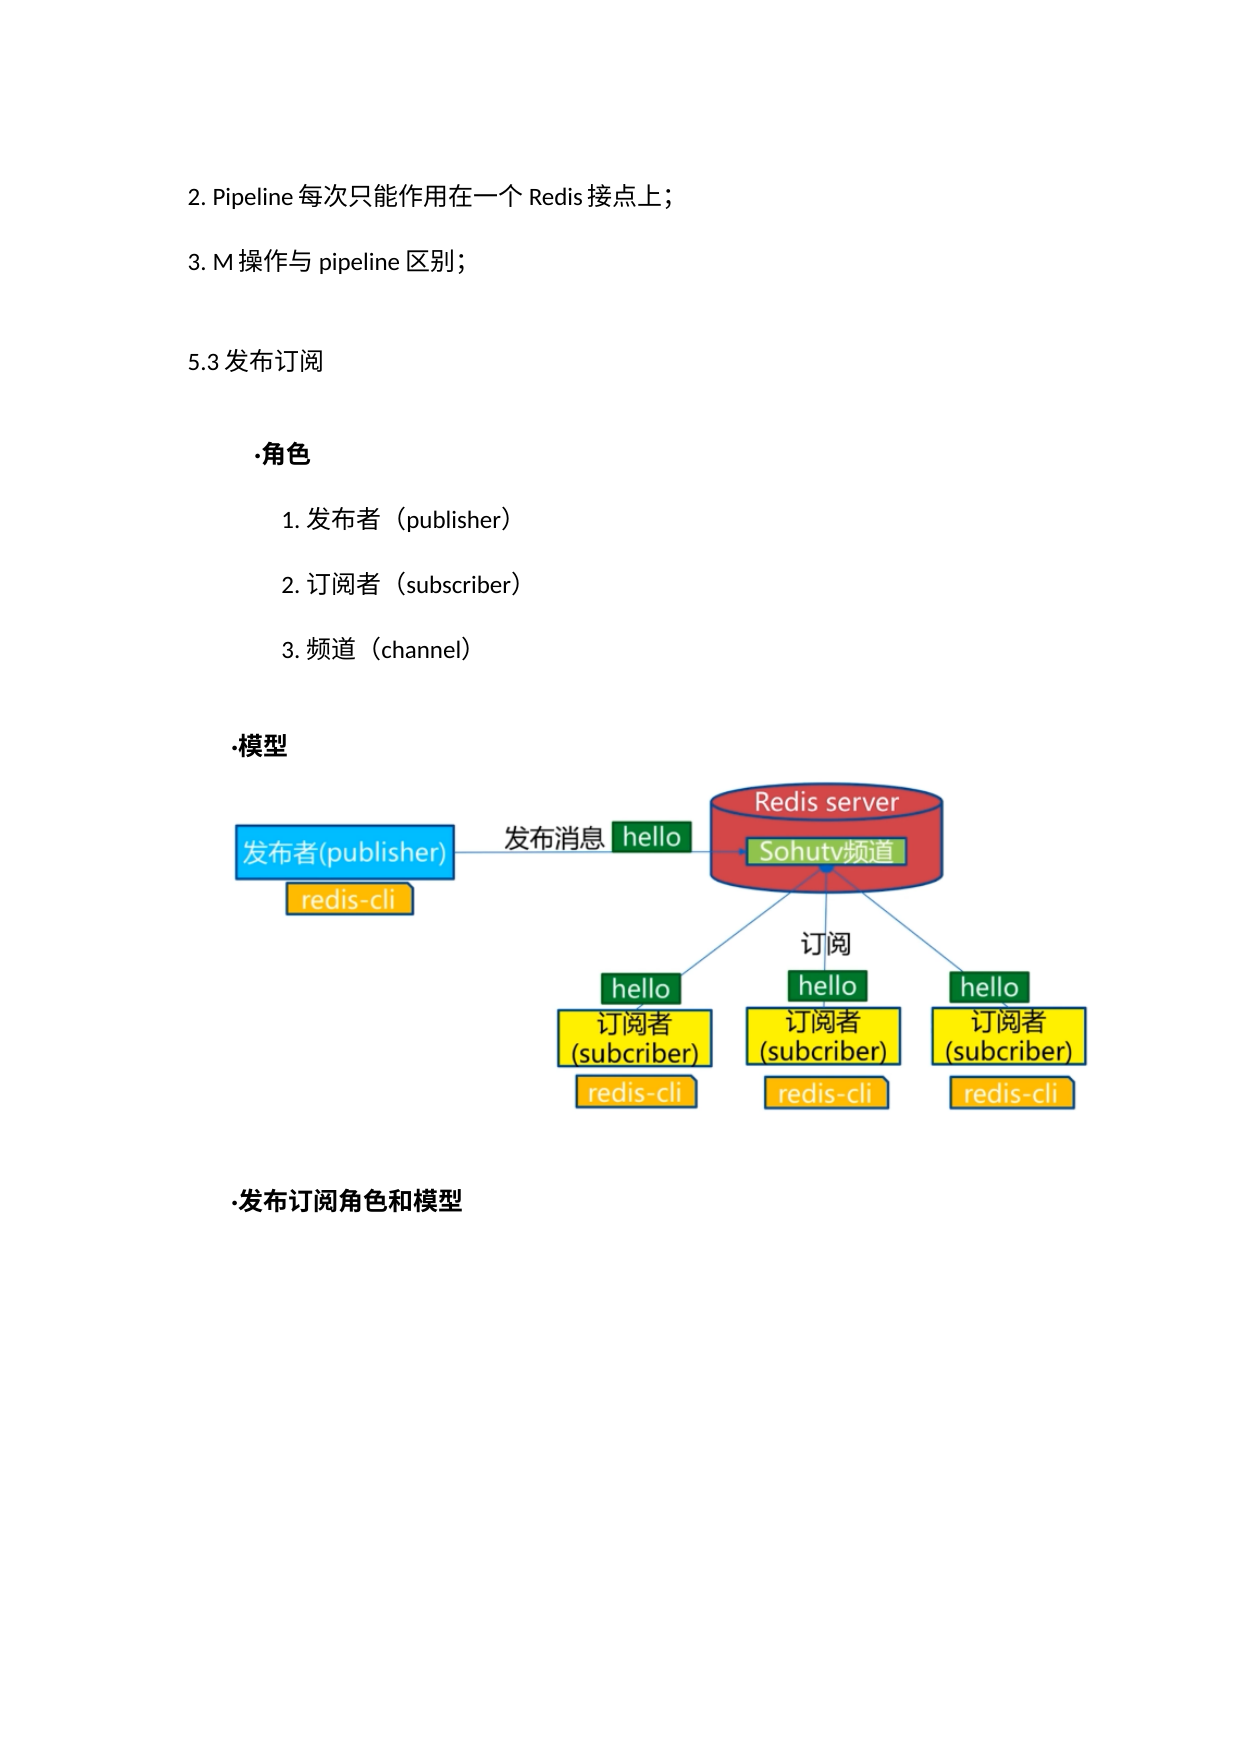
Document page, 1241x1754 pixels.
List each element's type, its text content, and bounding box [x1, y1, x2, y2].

list Pipeline每次只能作用在一个Redis接点上； [187, 162, 1053, 227]
list ·模型 [187, 712, 1053, 777]
list 频道（channel） [187, 615, 1053, 680]
list 订阅者（subscriber） [187, 550, 1053, 615]
subtitle 5.3发布订阅 [187, 327, 1053, 392]
list 发布者（publisher） [187, 485, 1053, 550]
list ·发布订阅角色和模型 [187, 1167, 1053, 1232]
text ·角色 [187, 420, 1053, 485]
picture [231, 777, 1096, 1126]
list M操作与pipeline区别； [187, 227, 1053, 292]
